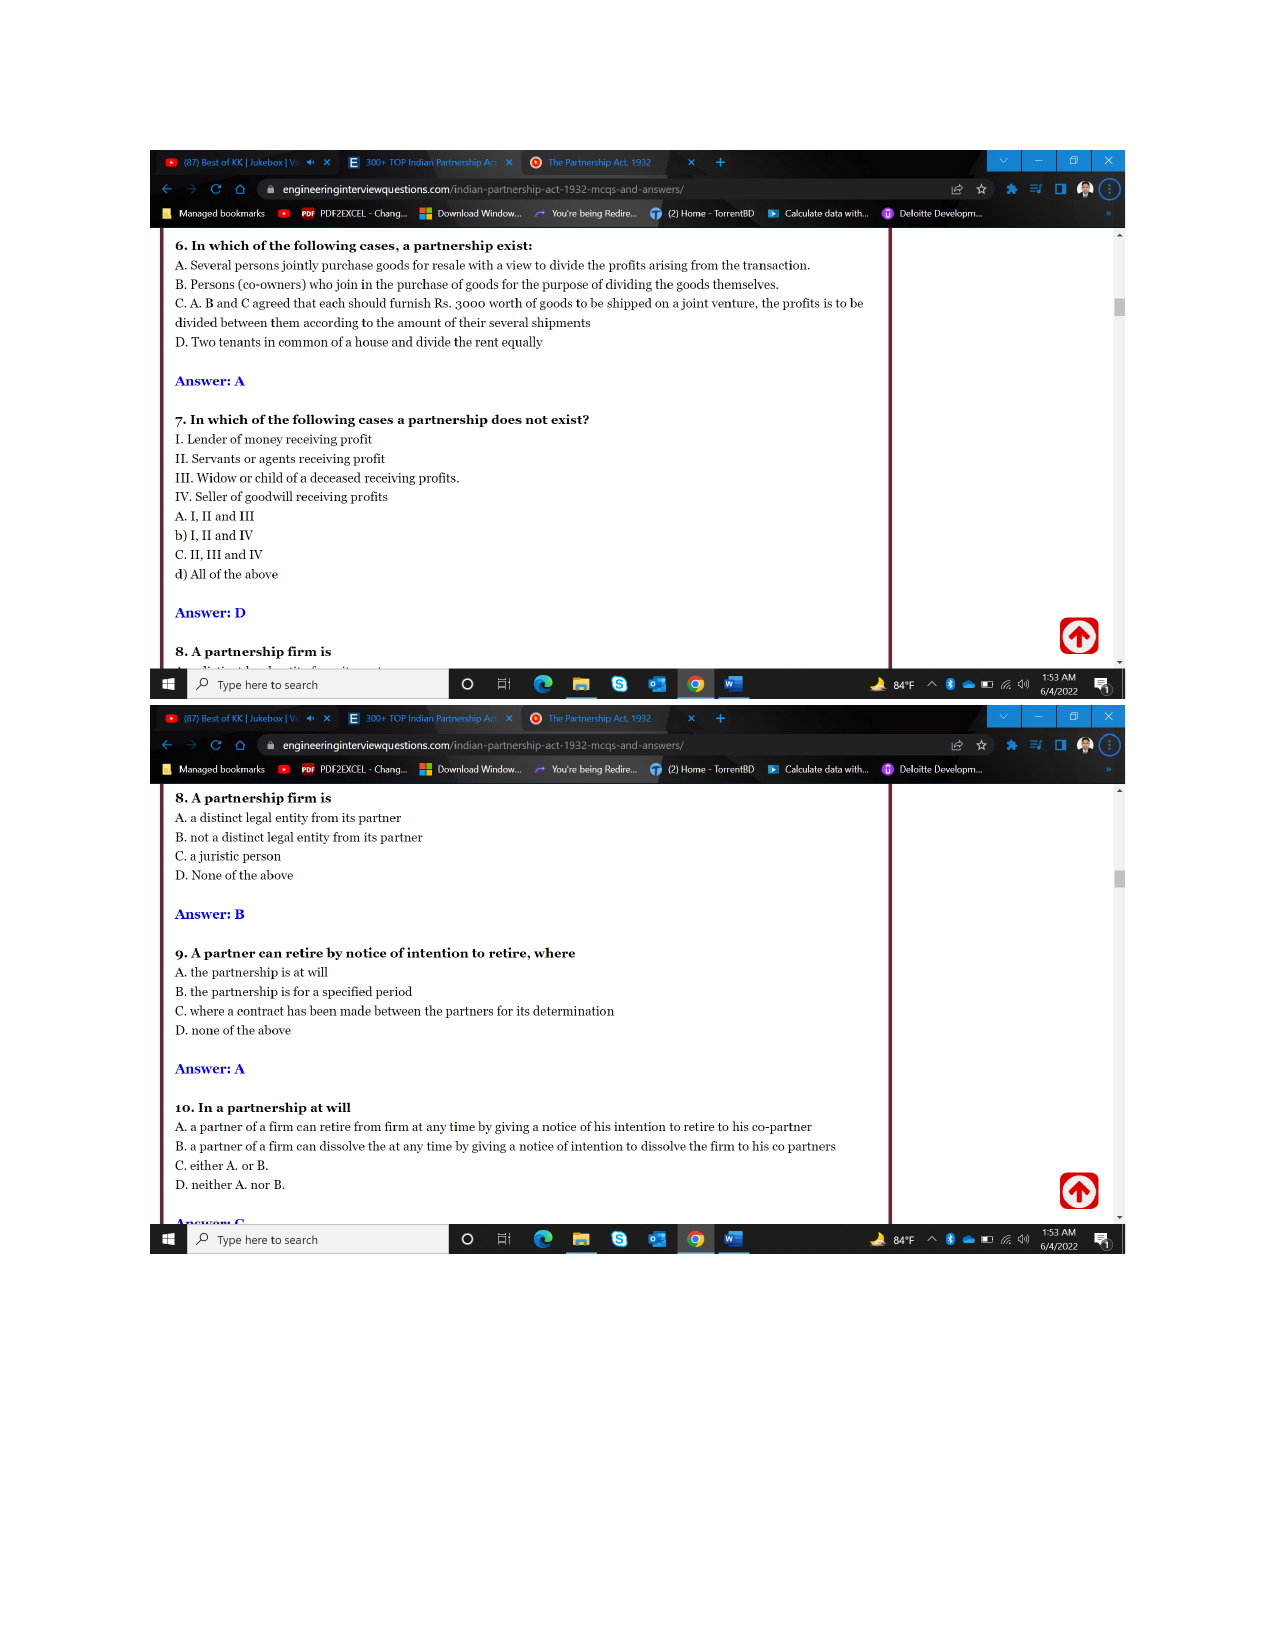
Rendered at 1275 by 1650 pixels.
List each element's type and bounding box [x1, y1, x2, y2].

picture [150, 705, 1125, 1254]
picture [150, 150, 1125, 699]
